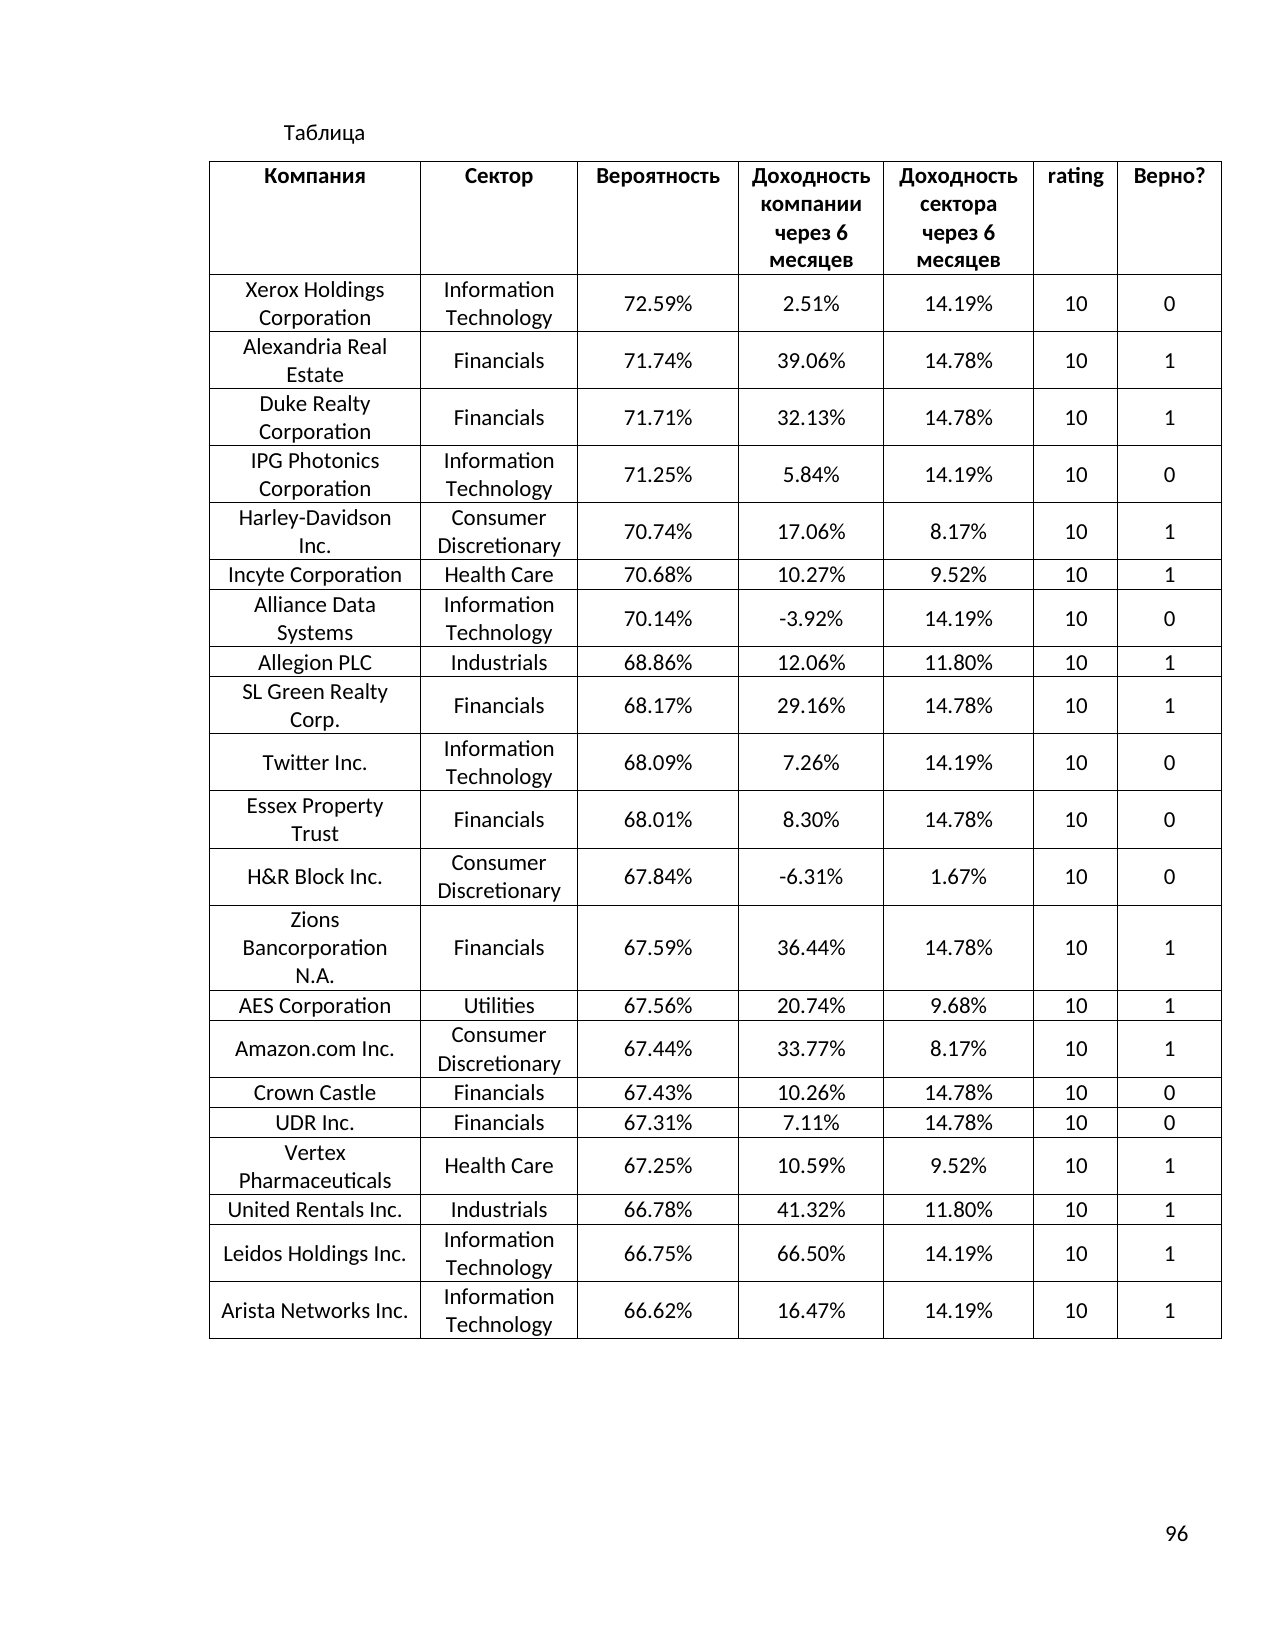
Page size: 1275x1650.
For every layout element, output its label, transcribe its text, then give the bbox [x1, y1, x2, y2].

table_cell 1.67% [884, 849, 1033, 904]
table_cell Consumer Discretionary [421, 503, 577, 559]
table_cell 39.06% [739, 332, 883, 388]
table_cell 68.09% [578, 734, 738, 790]
table_cell Financials [421, 332, 577, 388]
table_cell 10 [1034, 677, 1117, 733]
table_cell 1 [1118, 647, 1221, 676]
table_cell Industrials [421, 1195, 577, 1224]
table_cell 10 [1034, 647, 1117, 676]
table_cell 67.56% [578, 991, 738, 1019]
table_cell 0 [1118, 1108, 1221, 1137]
table_cell 36.44% [739, 906, 883, 989]
table_cell 10 [1034, 332, 1117, 388]
table_cell Alliance Data Systems [210, 590, 420, 646]
table_cell 1 [1118, 1282, 1221, 1338]
table_cell 10 [1034, 590, 1117, 646]
table_cell 5.84% [739, 446, 883, 502]
table_cell 70.14% [578, 590, 738, 646]
table_cell 1 [1118, 1195, 1221, 1224]
table_cell 66.78% [578, 1195, 738, 1224]
table_cell 20.74% [739, 991, 883, 1019]
table_cell Information Technology [421, 1282, 577, 1338]
table_cell Vertex Pharmaceuticals [210, 1138, 420, 1194]
table_cell Health Care [421, 1138, 577, 1194]
table_cell Financials [421, 1078, 577, 1107]
table_cell 14.78% [884, 1108, 1033, 1137]
table_cell 0 [1118, 275, 1221, 331]
table_cell -3.92% [739, 590, 883, 646]
table_cell 10 [1034, 991, 1117, 1019]
table_cell 71.71% [578, 389, 738, 445]
table_cell 14.78% [884, 332, 1033, 388]
table_cell 10 [1034, 849, 1117, 904]
table_cell 66.50% [739, 1225, 883, 1281]
table_cell 10 [1034, 446, 1117, 502]
table_cell 9.52% [884, 560, 1033, 589]
table_cell 10 [1034, 906, 1117, 989]
table_cell 10.59% [739, 1138, 883, 1194]
table_cell United Rentals Inc. [210, 1195, 420, 1224]
table_cell 10 [1034, 1078, 1117, 1107]
table_cell 0 [1118, 1078, 1221, 1107]
table_cell 9.68% [884, 991, 1033, 1019]
table_cell 8.17% [884, 503, 1033, 559]
table_cell 10 [1034, 503, 1117, 559]
table_cell 10.26% [739, 1078, 883, 1107]
table_cell 1 [1118, 677, 1221, 733]
table_cell Allegion PLC [210, 647, 420, 676]
table_cell 1 [1118, 332, 1221, 388]
table_header Вероятность [578, 162, 738, 274]
table_cell 10 [1034, 1282, 1117, 1338]
table_cell 14.78% [884, 1078, 1033, 1107]
table_cell AES Corporation [210, 991, 420, 1019]
table_cell Crown Castle [210, 1078, 420, 1107]
table_cell 12.06% [739, 647, 883, 676]
table_cell 10 [1034, 1138, 1117, 1194]
table_cell -6.31% [739, 849, 883, 904]
table_cell 8.17% [884, 1021, 1033, 1077]
table_cell 14.19% [884, 275, 1033, 331]
table_cell 67.25% [578, 1138, 738, 1194]
table_cell 0 [1118, 849, 1221, 904]
table_cell 16.47% [739, 1282, 883, 1338]
table_cell Consumer Discretionary [421, 849, 577, 904]
table_cell 10.27% [739, 560, 883, 589]
text Таблица [208, 118, 1188, 147]
table_cell Information Technology [421, 275, 577, 331]
table_cell 1 [1118, 1021, 1221, 1077]
table_cell 1 [1118, 389, 1221, 445]
table_cell 71.74% [578, 332, 738, 388]
table_cell 10 [1034, 560, 1117, 589]
table_cell 14.19% [884, 734, 1033, 790]
table_cell 14.78% [884, 389, 1033, 445]
table_cell Incyte Corporation [210, 560, 420, 589]
table_cell 71.25% [578, 446, 738, 502]
table_cell 10 [1034, 275, 1117, 331]
table_cell 10 [1034, 1195, 1117, 1224]
table_cell 67.43% [578, 1078, 738, 1107]
table_cell 67.84% [578, 849, 738, 904]
table_cell 32.13% [739, 389, 883, 445]
table_cell Financials [421, 906, 577, 989]
table_cell 14.19% [884, 1225, 1033, 1281]
table_header Верно? [1118, 162, 1221, 274]
table_cell 14.78% [884, 677, 1033, 733]
table_cell 67.44% [578, 1021, 738, 1077]
table_cell Arista Networks Inc. [210, 1282, 420, 1338]
table_cell 11.80% [884, 647, 1033, 676]
table_cell Health Care [421, 560, 577, 589]
table_cell SL Green Realty Corp. [210, 677, 420, 733]
table_cell Harley-Davidson Inc. [210, 503, 420, 559]
table_cell 14.19% [884, 590, 1033, 646]
table_cell Duke Realty Corporation [210, 389, 420, 445]
table_header Компания [210, 162, 420, 274]
table_cell 14.78% [884, 791, 1033, 847]
table_header Сектор [421, 162, 577, 274]
table_cell Consumer Discretionary [421, 1021, 577, 1077]
table_cell Industrials [421, 647, 577, 676]
table_cell Information Technology [421, 1225, 577, 1281]
table_cell 67.59% [578, 906, 738, 989]
table_cell Financials [421, 677, 577, 733]
table_cell 0 [1118, 791, 1221, 847]
table_cell 7.11% [739, 1108, 883, 1137]
table_cell Information Technology [421, 446, 577, 502]
table_cell 70.68% [578, 560, 738, 589]
table_cell 2.51% [739, 275, 883, 331]
table_cell Utilities [421, 991, 577, 1019]
table_cell 1 [1118, 1225, 1221, 1281]
table_cell 0 [1118, 446, 1221, 502]
table_cell 1 [1118, 906, 1221, 989]
table_cell 0 [1118, 734, 1221, 790]
table_cell Leidos Holdings Inc. [210, 1225, 420, 1281]
table_cell 1 [1118, 1138, 1221, 1194]
table_cell 66.62% [578, 1282, 738, 1338]
table_cell 33.77% [739, 1021, 883, 1077]
table_cell 72.59% [578, 275, 738, 331]
table_cell Financials [421, 1108, 577, 1137]
table_cell Information Technology [421, 734, 577, 790]
table_cell Alexandria Real Estate [210, 332, 420, 388]
table_header Доходность компании через 6 месяцев [739, 162, 883, 274]
table_cell Essex Property Trust [210, 791, 420, 847]
table_cell 1 [1118, 560, 1221, 589]
table_cell 11.80% [884, 1195, 1033, 1224]
table_cell 1 [1118, 503, 1221, 559]
table_cell Xerox Holdings Corporation [210, 275, 420, 331]
table_cell 66.75% [578, 1225, 738, 1281]
table_cell 14.19% [884, 446, 1033, 502]
table_cell 10 [1034, 791, 1117, 847]
table_cell 10 [1034, 1108, 1117, 1137]
table_header Доходность сектора через 6 месяцев [884, 162, 1033, 274]
table_cell Twitter Inc. [210, 734, 420, 790]
table_cell Amazon.com Inc. [210, 1021, 420, 1077]
table_cell H&R Block Inc. [210, 849, 420, 904]
table_cell Zions Bancorporation N.A. [210, 906, 420, 989]
table_cell Information Technology [421, 590, 577, 646]
table_header rating [1034, 162, 1117, 274]
table_cell 10 [1034, 1225, 1117, 1281]
table_cell 41.32% [739, 1195, 883, 1224]
table_cell 10 [1034, 1021, 1117, 1077]
table_cell 68.01% [578, 791, 738, 847]
table_cell UDR Inc. [210, 1108, 420, 1137]
table_cell 68.17% [578, 677, 738, 733]
table_cell 14.19% [884, 1282, 1033, 1338]
table_cell Financials [421, 389, 577, 445]
table_cell 1 [1118, 991, 1221, 1019]
table_cell Financials [421, 791, 577, 847]
table_cell 7.26% [739, 734, 883, 790]
table_cell 70.74% [578, 503, 738, 559]
table_cell 0 [1118, 590, 1221, 646]
table_cell 17.06% [739, 503, 883, 559]
table_cell IPG Photonics Corporation [210, 446, 420, 502]
table_cell 14.78% [884, 906, 1033, 989]
table_cell 8.30% [739, 791, 883, 847]
table_cell 68.86% [578, 647, 738, 676]
table_cell 29.16% [739, 677, 883, 733]
table_cell 10 [1034, 389, 1117, 445]
table_cell 9.52% [884, 1138, 1033, 1194]
table_cell 67.31% [578, 1108, 738, 1137]
table_cell 10 [1034, 734, 1117, 790]
